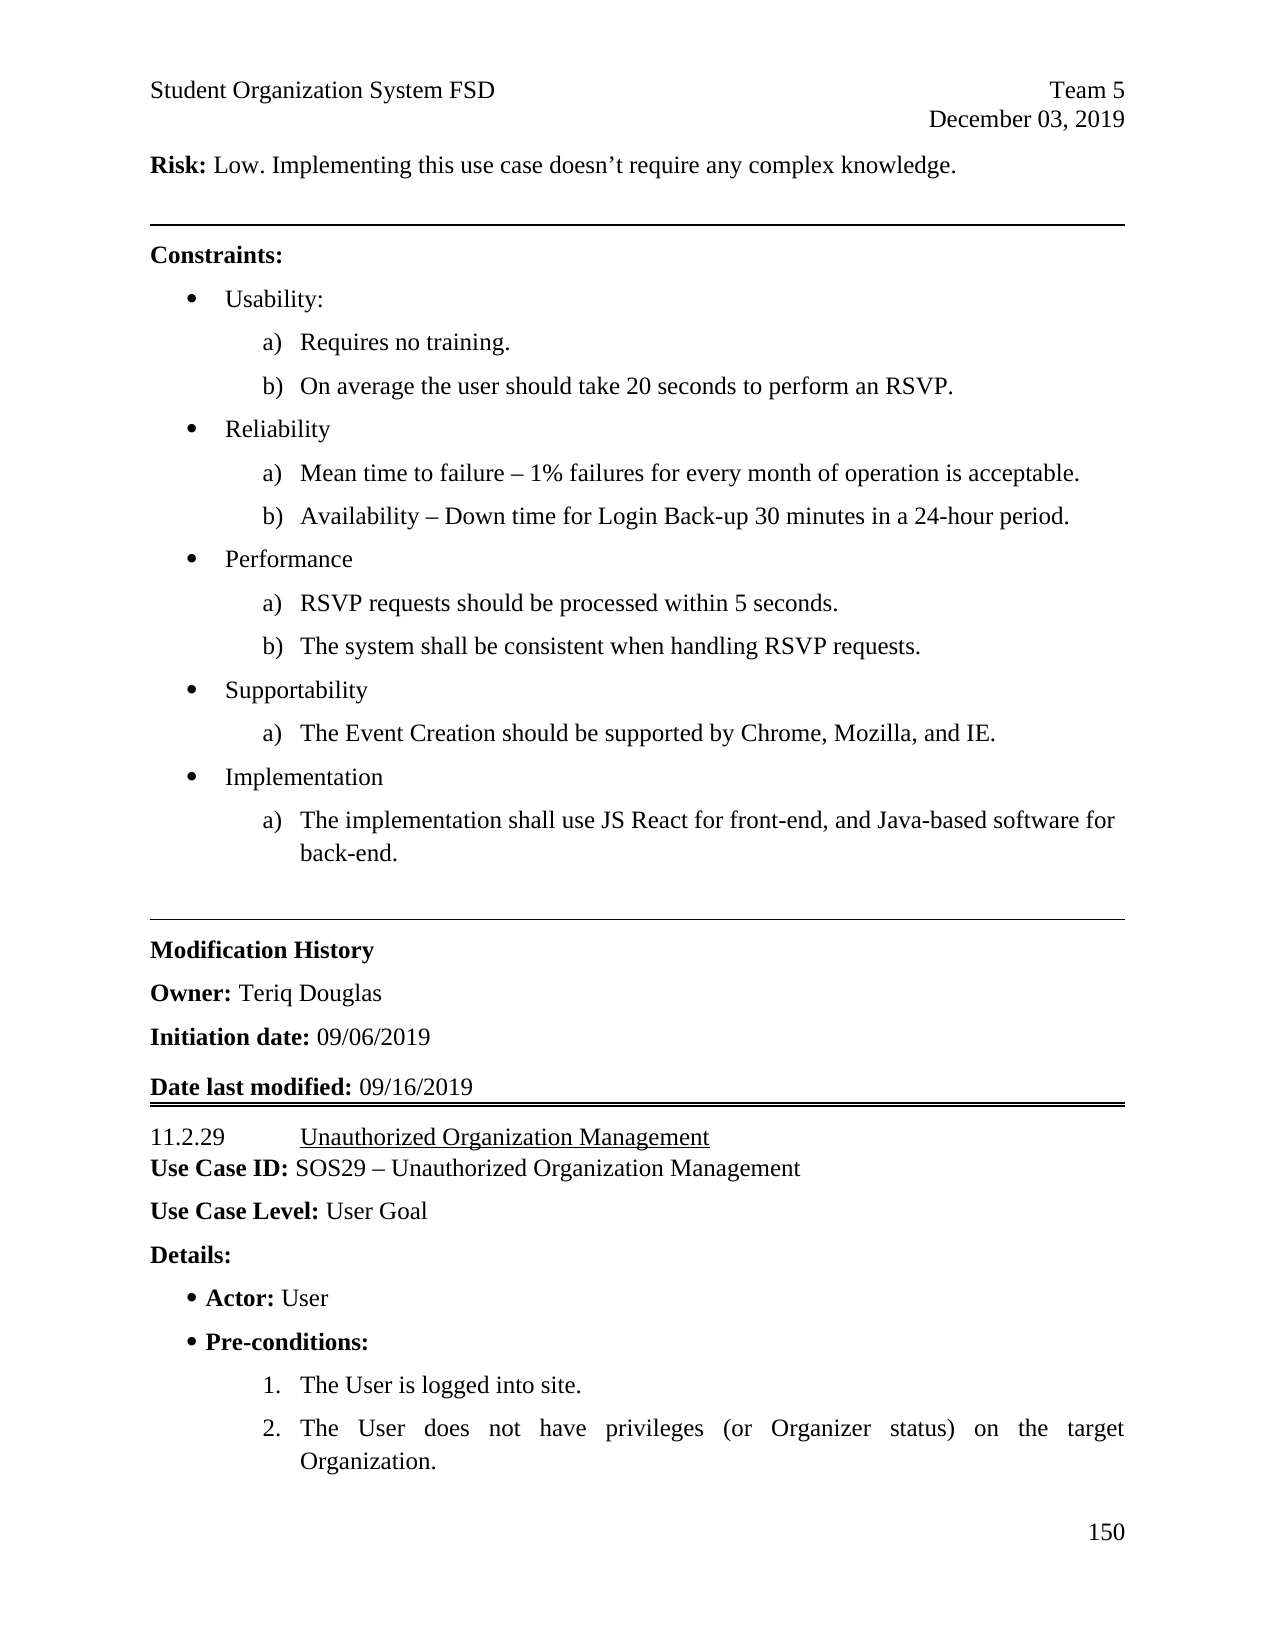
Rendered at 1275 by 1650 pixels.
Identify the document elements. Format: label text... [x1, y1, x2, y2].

list Reliability [187, 414, 1125, 443]
list Supportability [187, 675, 1125, 704]
list Implementation [187, 762, 1125, 791]
text Use Case Level: User Goal [150, 1196, 1125, 1225]
list Performance [187, 544, 1125, 573]
list On average the user should take 20 seconds to perform an RSVP. [262, 371, 1125, 399]
text Use Case ID: SOS29 – Unauthorized Organization Management [150, 1153, 1125, 1182]
text Constraints: [150, 241, 1125, 269]
text Risk: Low. Implementing this use case doesn’t require any complex knowledge. [150, 150, 1125, 179]
list RSVP requests should be processed within 5 seconds. [262, 588, 1125, 617]
list The implementation shall use JS React for front-end, and Java-based software for back-end. [262, 805, 1125, 867]
subtitle Unauthorized Organization Management [150, 1122, 1125, 1151]
text Modification History [150, 935, 1125, 964]
text Owner: Teriq Douglas [150, 978, 1125, 1007]
list Mean time to failure – 1% failures for every month of operation is acceptable. [262, 458, 1125, 486]
list Requires no training. [262, 327, 1125, 356]
list Actor: User [187, 1283, 1125, 1312]
list The Event Creation should be supported by Chrome, Mozilla, and IE. [262, 718, 1125, 747]
text Date last modified: 09/16/2019 [150, 1072, 1125, 1102]
list The system shall be consistent when handling RSVP requests. [262, 631, 1125, 660]
list The User does not have privileges (or Organizer status) on the target Organization. [262, 1413, 1125, 1475]
list Usability: [187, 284, 1125, 313]
list Pre-conditions: [187, 1327, 1125, 1355]
list The User is logged into site. [262, 1370, 1125, 1399]
text Details: [150, 1240, 1125, 1268]
text Initiation date: 09/06/2019 [150, 1022, 1125, 1051]
list Availability – Down time for Login Back-up 30 minutes in a 24-hour period. [262, 501, 1125, 530]
